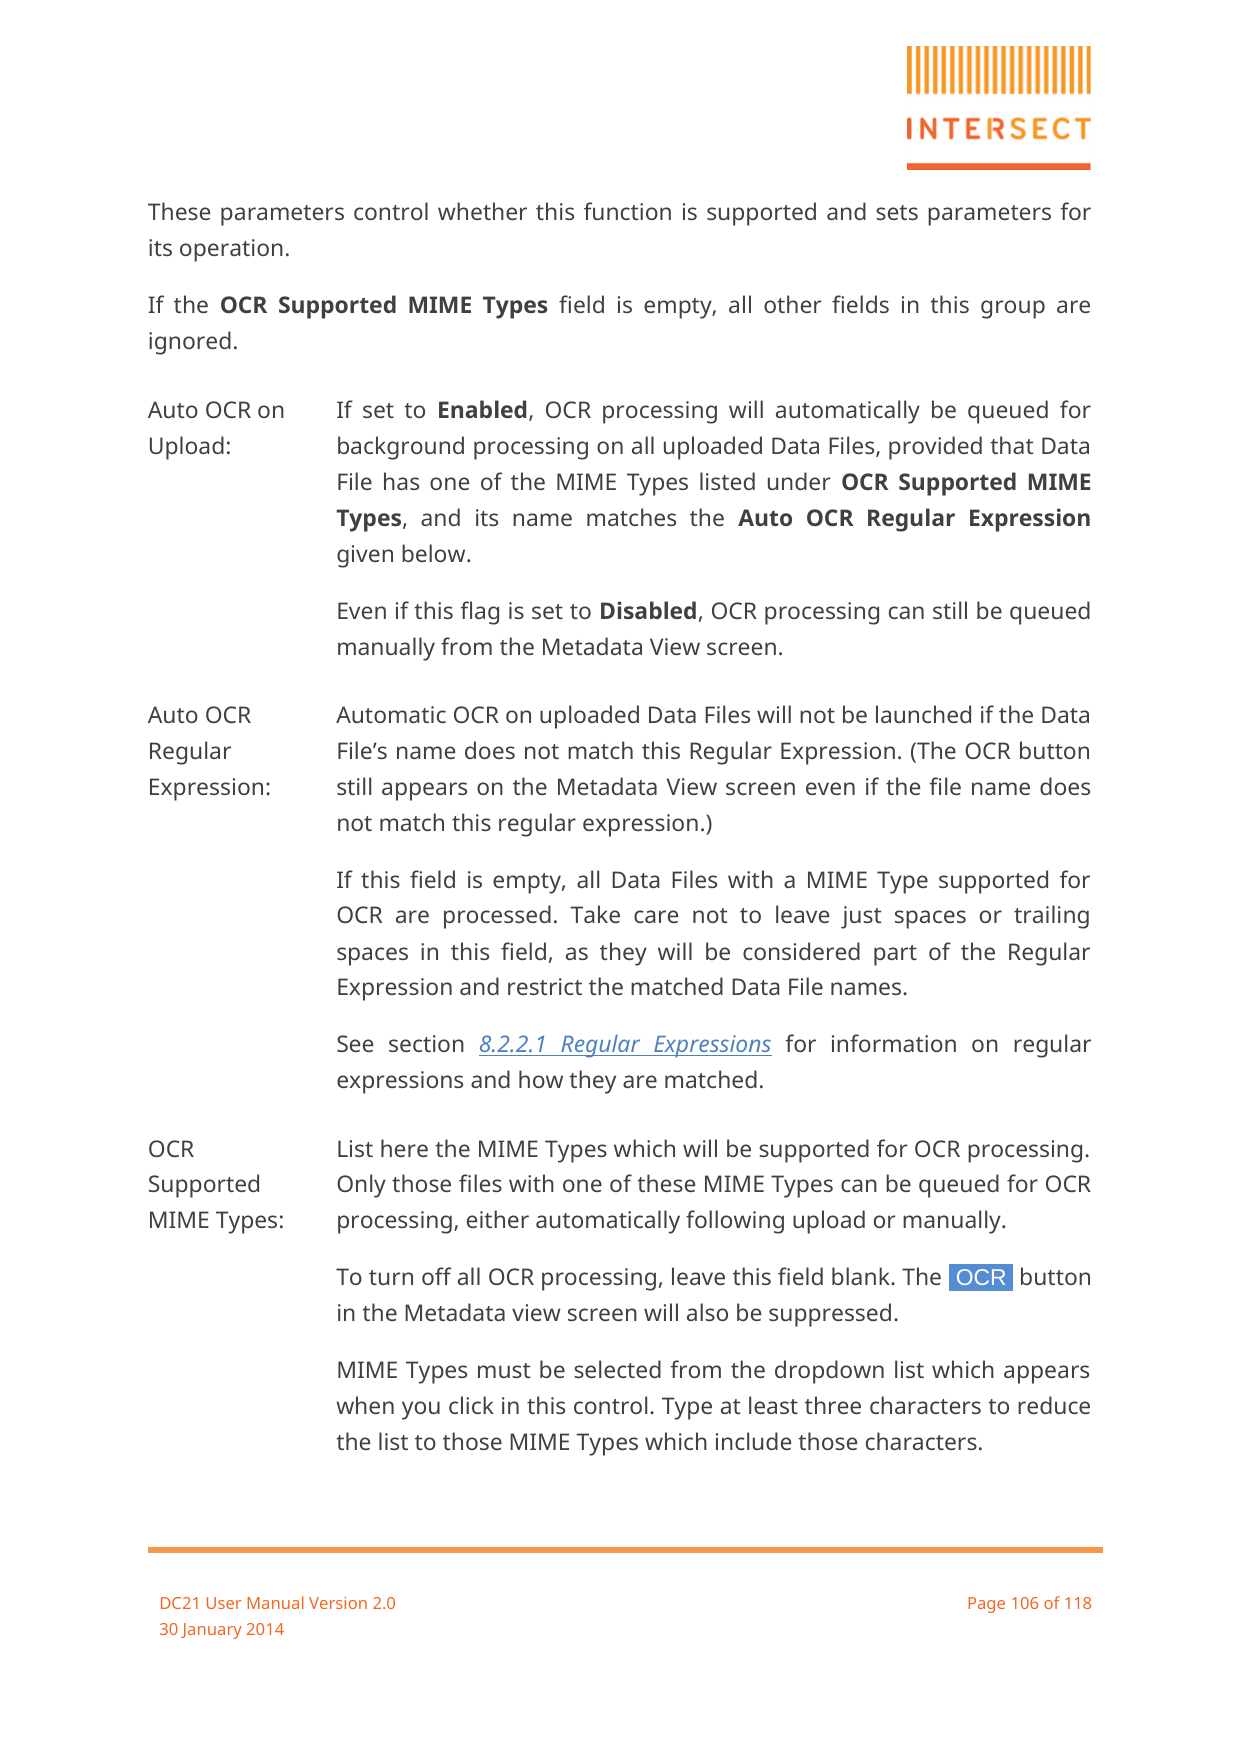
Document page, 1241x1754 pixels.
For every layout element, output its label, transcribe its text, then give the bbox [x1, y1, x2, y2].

table_cell Auto OCR Regular Expression: [136, 686, 325, 1120]
table_header Auto OCR on Upload: [136, 382, 325, 686]
text These parameters control whether this function is supported and sets parameters for its operation. [148, 196, 1092, 263]
table_cell Automatic OCR on uploaded Data Files will not be launched if the Data File’s name does not match this Regular Expression. (The OCR button still appears on the Metadata View screen even if the file name does not match this regular expression.) If this field is empty, all Data Files with a MIME Type supported for OCR are processed. Take care not to leave just spaces or trailing spaces in this field, as they will be considered part of the Regular Expression and restrict the matched Data File names. See section for information on regular expressions and how they are matched. [325, 686, 1103, 1120]
picture [905, 44, 1093, 172]
table_header If set to Enabled, OCR processing will automatically be queued for background processing on all uploaded Data Files, provided that Data File has one of the MIME Types listed under OCR Supported MIME Types, and its name matches the Auto OCR Regular Expression given below. Even if this flag is set to Disabled, OCR processing can still be queued manually from the Metadata View screen. [325, 382, 1103, 686]
table_cell OCR Supported MIME Types: [136, 1120, 325, 1482]
text If the OCR Supported MIME Types field is empty, all other fields in this group are ignored. [148, 289, 1092, 356]
